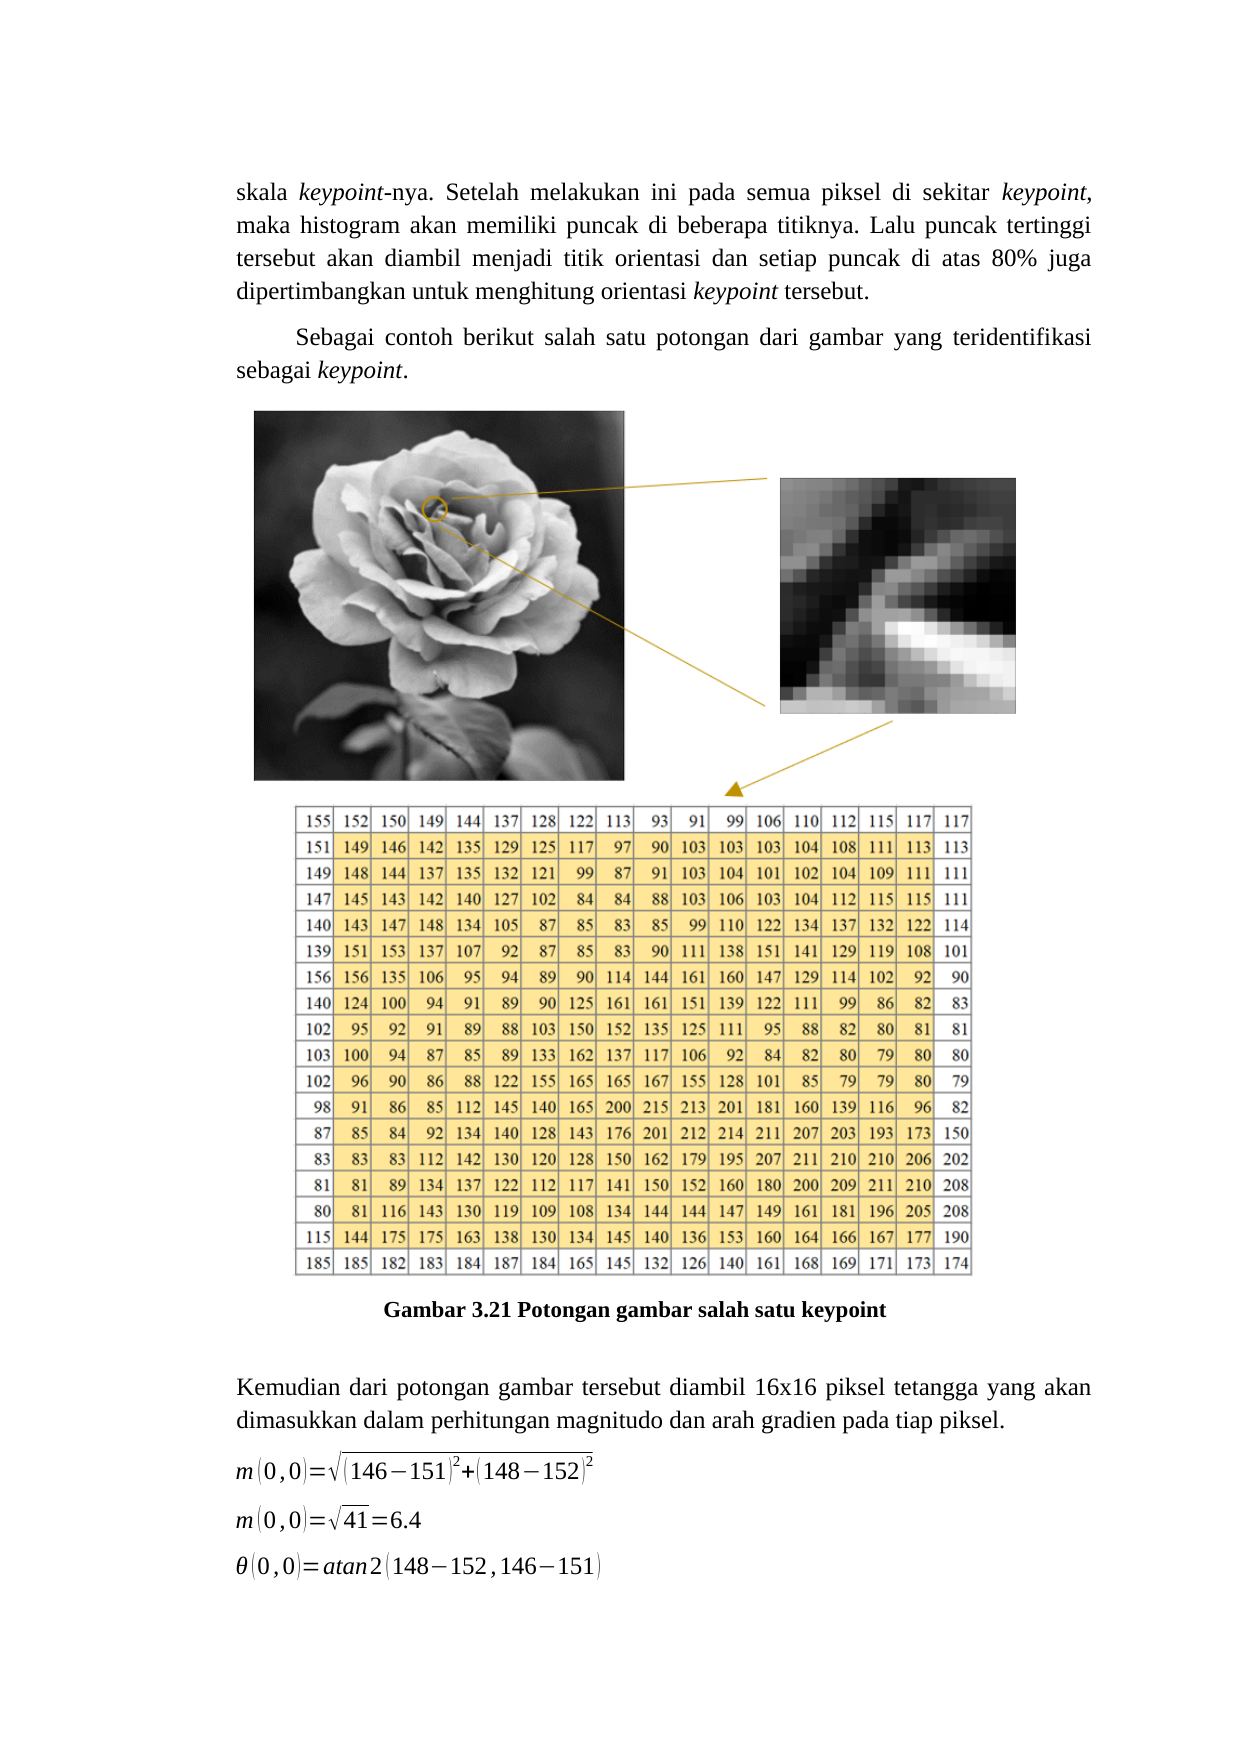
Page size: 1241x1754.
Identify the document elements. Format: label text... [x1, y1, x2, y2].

text Sebagai contoh berikut salah satu potongan dari gambar yang teridentifikasi sebagai keypoint. [236, 322, 1092, 383]
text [236, 177, 1092, 305]
picture [241, 400, 1029, 1293]
text Kemudian dari potongan gambar tersebut diambil 16x16 piksel tetangga yang akan dimasukkan dalam perhitungan magnitudo dan arah gradien pada tiap piksel. [236, 1372, 1092, 1433]
